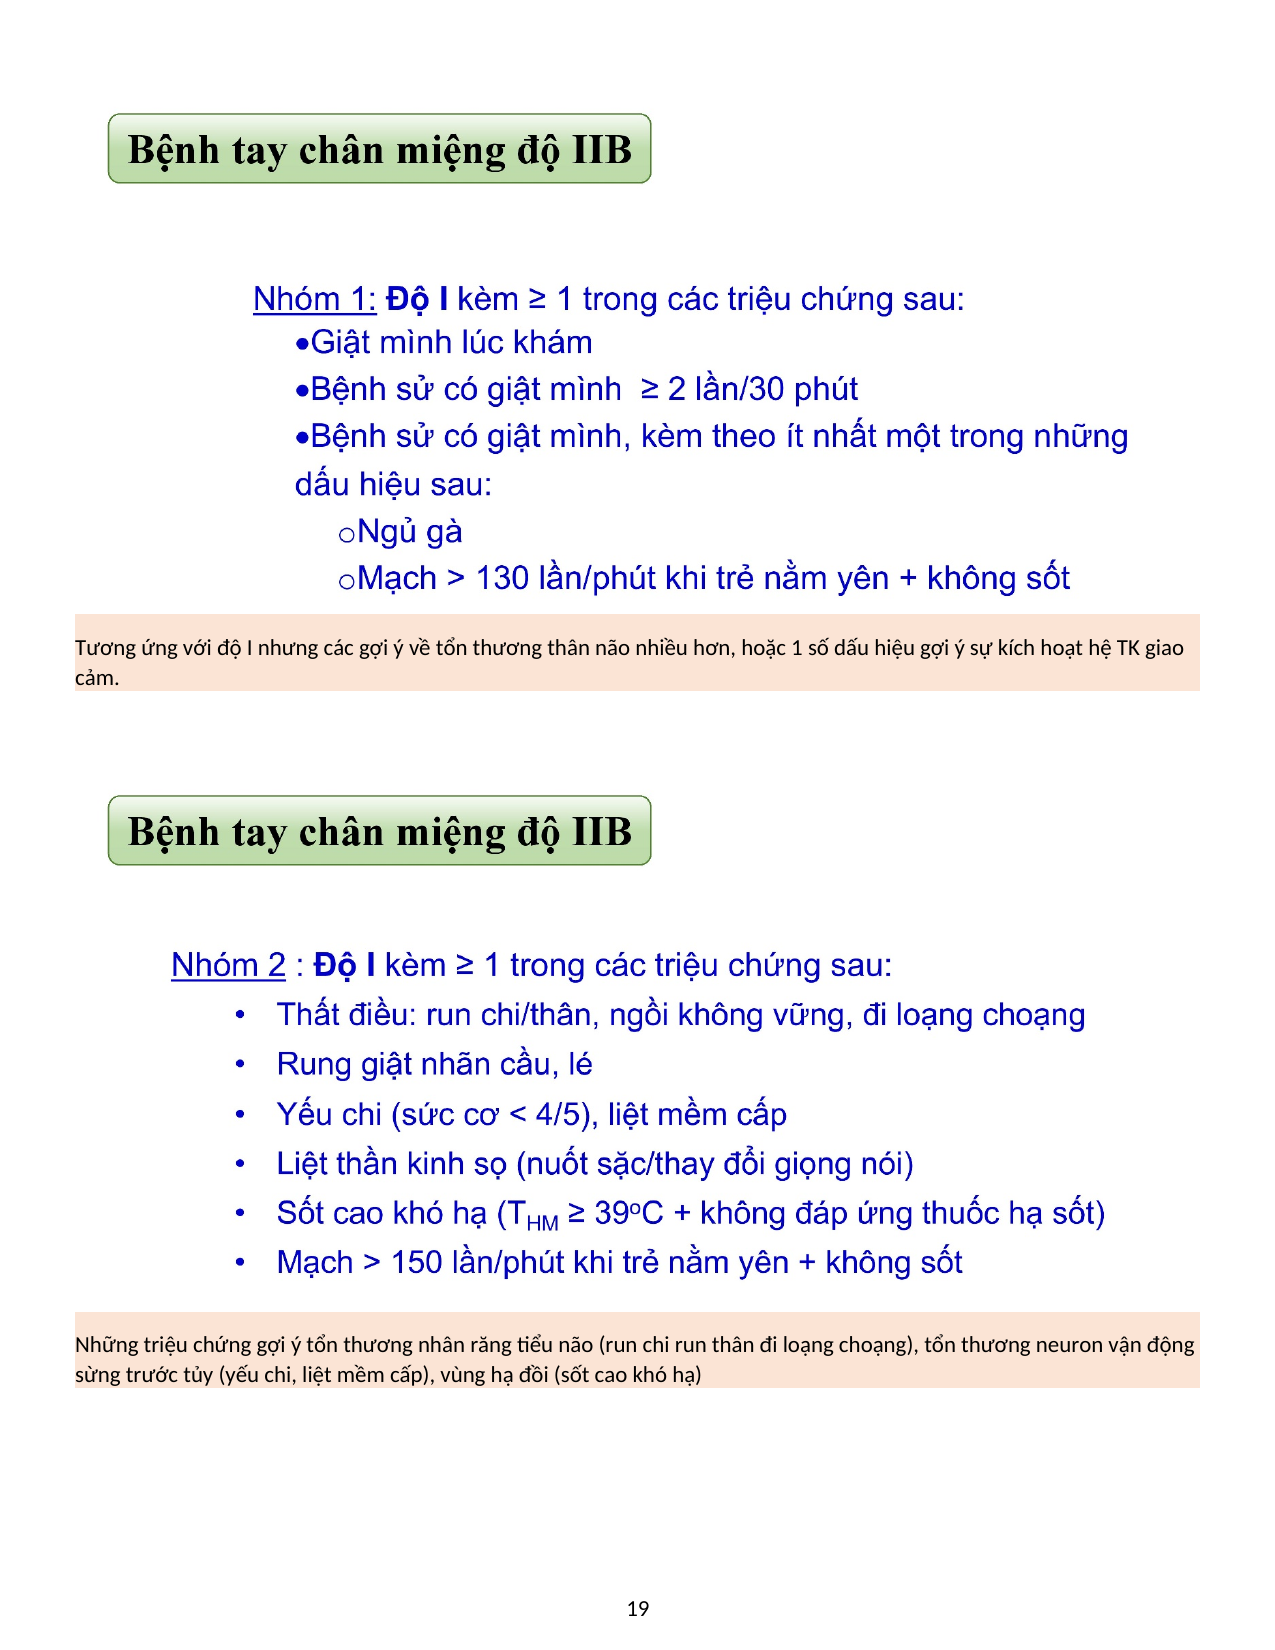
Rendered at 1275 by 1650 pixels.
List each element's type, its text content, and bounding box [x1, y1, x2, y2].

picture [75, 756, 1200, 1312]
text Những triệu chứng gợi ý tổn thương nhân răng tiểu não (run chi run thân đi loạng choạng), tổn thương neuron vận động sừng trước tủy (yếu chi, liệt mềm cấp), vùng hạ đồi (sốt cao khó hạ) [75, 1330, 1200, 1388]
picture [75, 75, 1200, 614]
text Tương ứng với độ I nhưng các gợi ý về tổn thương thân não nhiều hơn, hoặc 1 số dấu hiệu gợi ý sự kích hoạt hệ TK giao cảm. [75, 633, 1200, 691]
